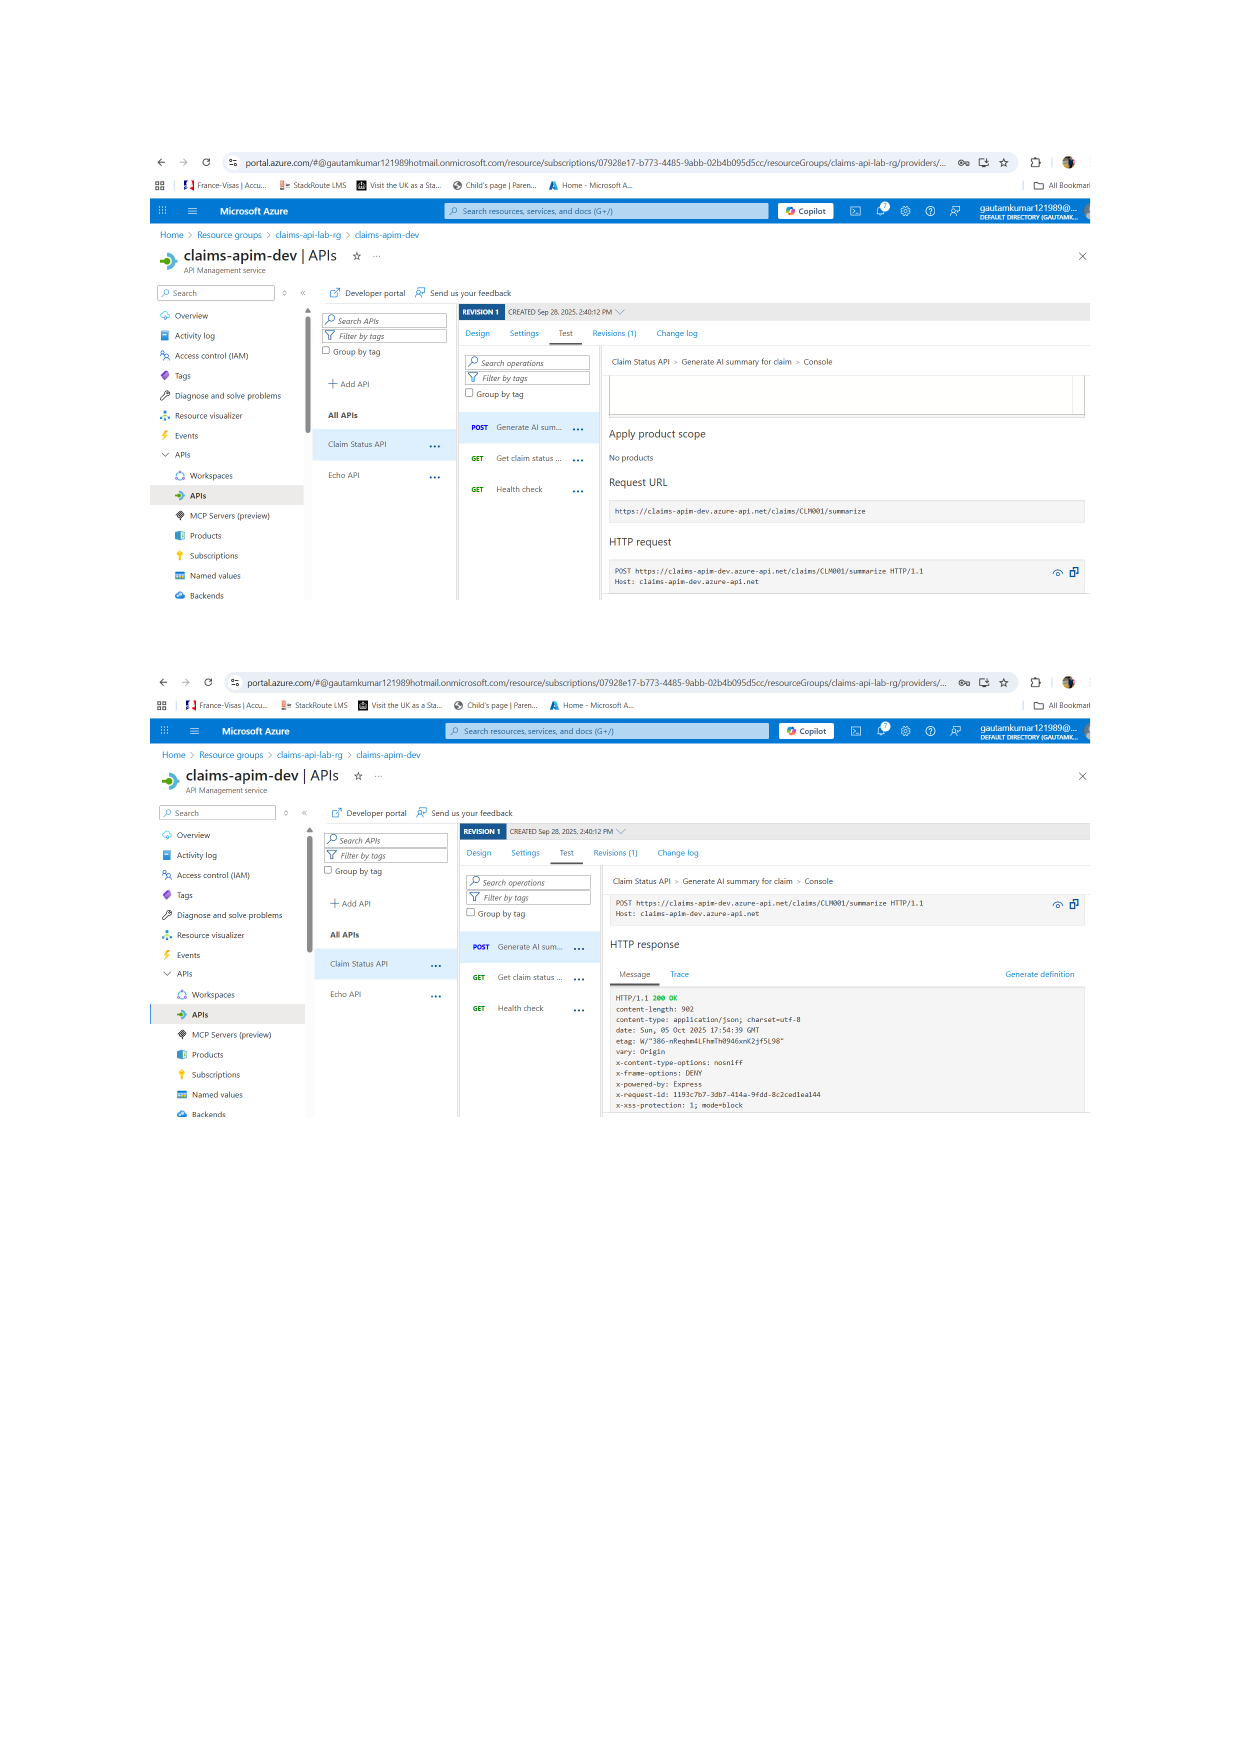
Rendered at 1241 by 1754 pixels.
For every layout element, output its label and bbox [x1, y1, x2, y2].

picture [150, 672, 1091, 1117]
picture [150, 150, 1091, 600]
